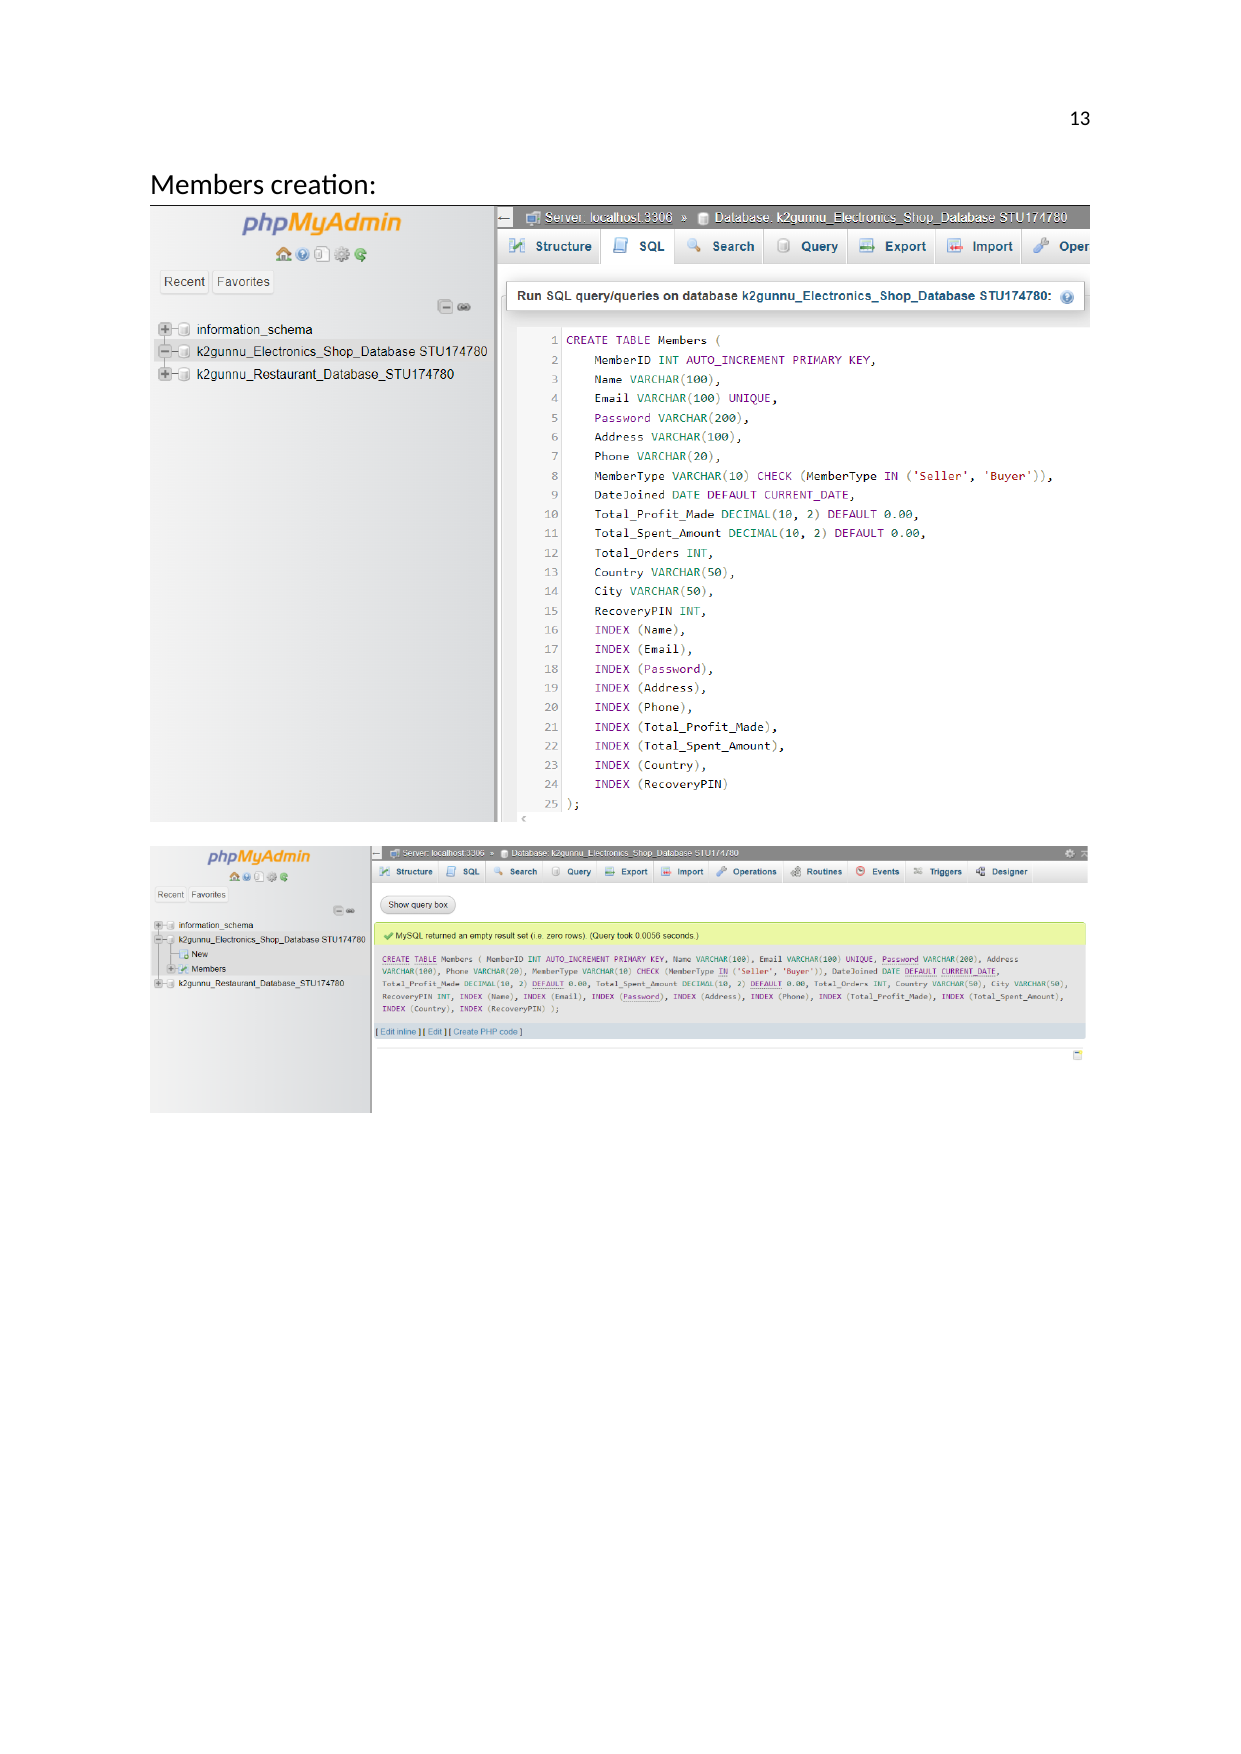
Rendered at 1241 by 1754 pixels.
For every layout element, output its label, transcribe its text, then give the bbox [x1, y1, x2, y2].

picture [150, 205, 1090, 822]
picture [150, 846, 1088, 1113]
text Members creation: [150, 166, 1090, 205]
